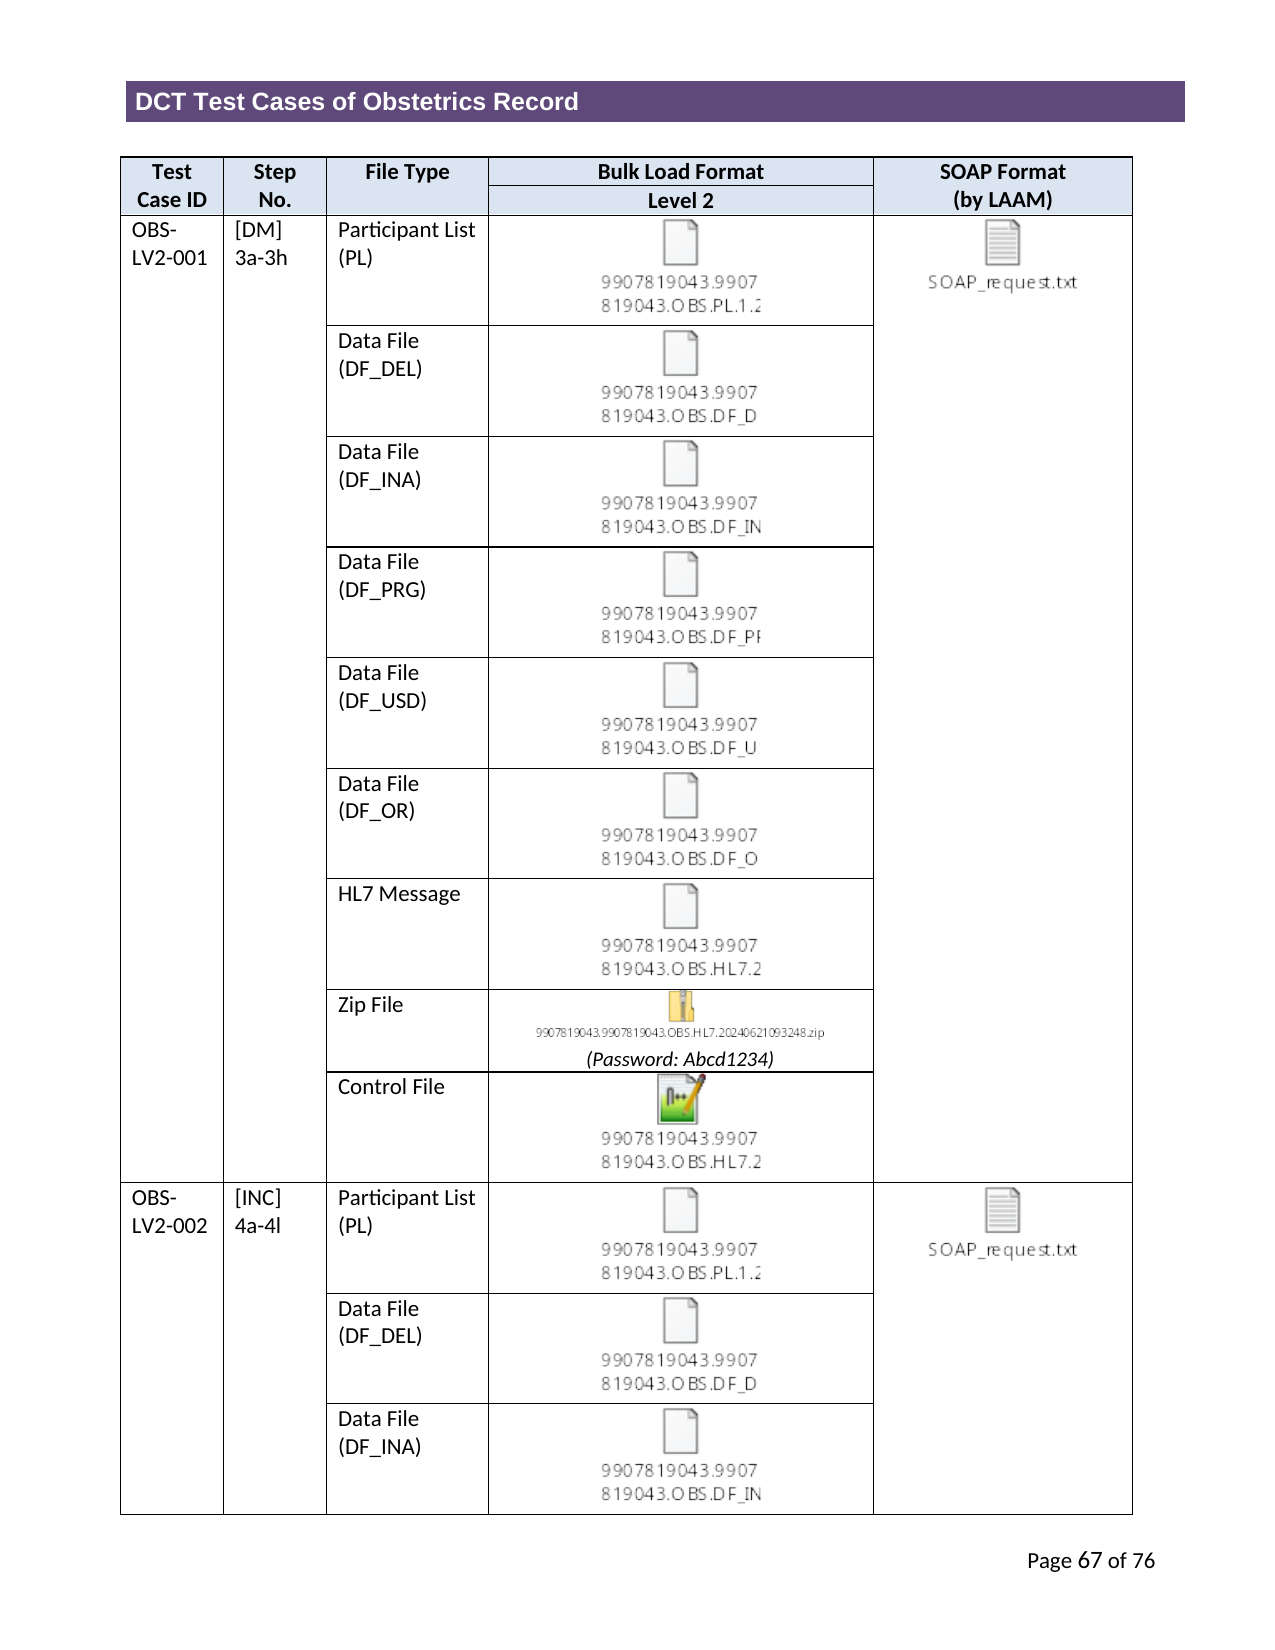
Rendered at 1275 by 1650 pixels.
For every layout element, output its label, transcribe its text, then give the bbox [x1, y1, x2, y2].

table_cell [489, 1404, 873, 1514]
table_cell Data File (DF_DEL) [327, 326, 488, 436]
table_header File Type [327, 158, 488, 214]
table_cell Data File (DF_INA) [327, 1404, 488, 1514]
table_cell [874, 1183, 1132, 1514]
table_cell Participant List (PL) [327, 1183, 488, 1293]
table_cell [489, 1183, 873, 1293]
table_cell HL7 Message [327, 879, 488, 989]
table_cell Data File (DF_OR) [327, 769, 488, 878]
table_cell [489, 437, 873, 546]
table_cell Data File (DF_PRG) [327, 548, 488, 657]
table_cell [489, 1294, 873, 1403]
table_cell OBS-LV2-001 [121, 216, 223, 1182]
table_header SOAP Format (by LAAM) [874, 158, 1132, 214]
table_cell [489, 548, 873, 657]
table_cell [489, 769, 873, 878]
table_cell Data File (DF_DEL) [327, 1294, 488, 1403]
table_cell OBS-LV2-002 [121, 1183, 223, 1514]
table_cell Data File (DF_INA) [327, 437, 488, 546]
table_cell [489, 879, 873, 989]
table_header Bulk Load Format [489, 158, 873, 185]
table_cell Participant List (PL) [327, 216, 488, 325]
table_cell [489, 326, 873, 436]
table_cell Control File [327, 1073, 488, 1182]
table_header Step No. [224, 158, 326, 214]
table_header Test Case ID [121, 158, 223, 214]
table_cell [489, 658, 873, 768]
table_cell [874, 216, 1132, 1182]
table_cell [489, 1073, 873, 1182]
table_cell [DM] 3a-3h [224, 216, 326, 1182]
table_cell Zip File [327, 990, 488, 1071]
table_cell Data File (DF_USD) [327, 658, 488, 768]
table_cell (Password: Abcd1234) [489, 990, 873, 1071]
table_cell [INC] 4a-4l [224, 1183, 326, 1514]
table_cell Level 2 [489, 186, 873, 214]
table_cell [489, 216, 873, 325]
